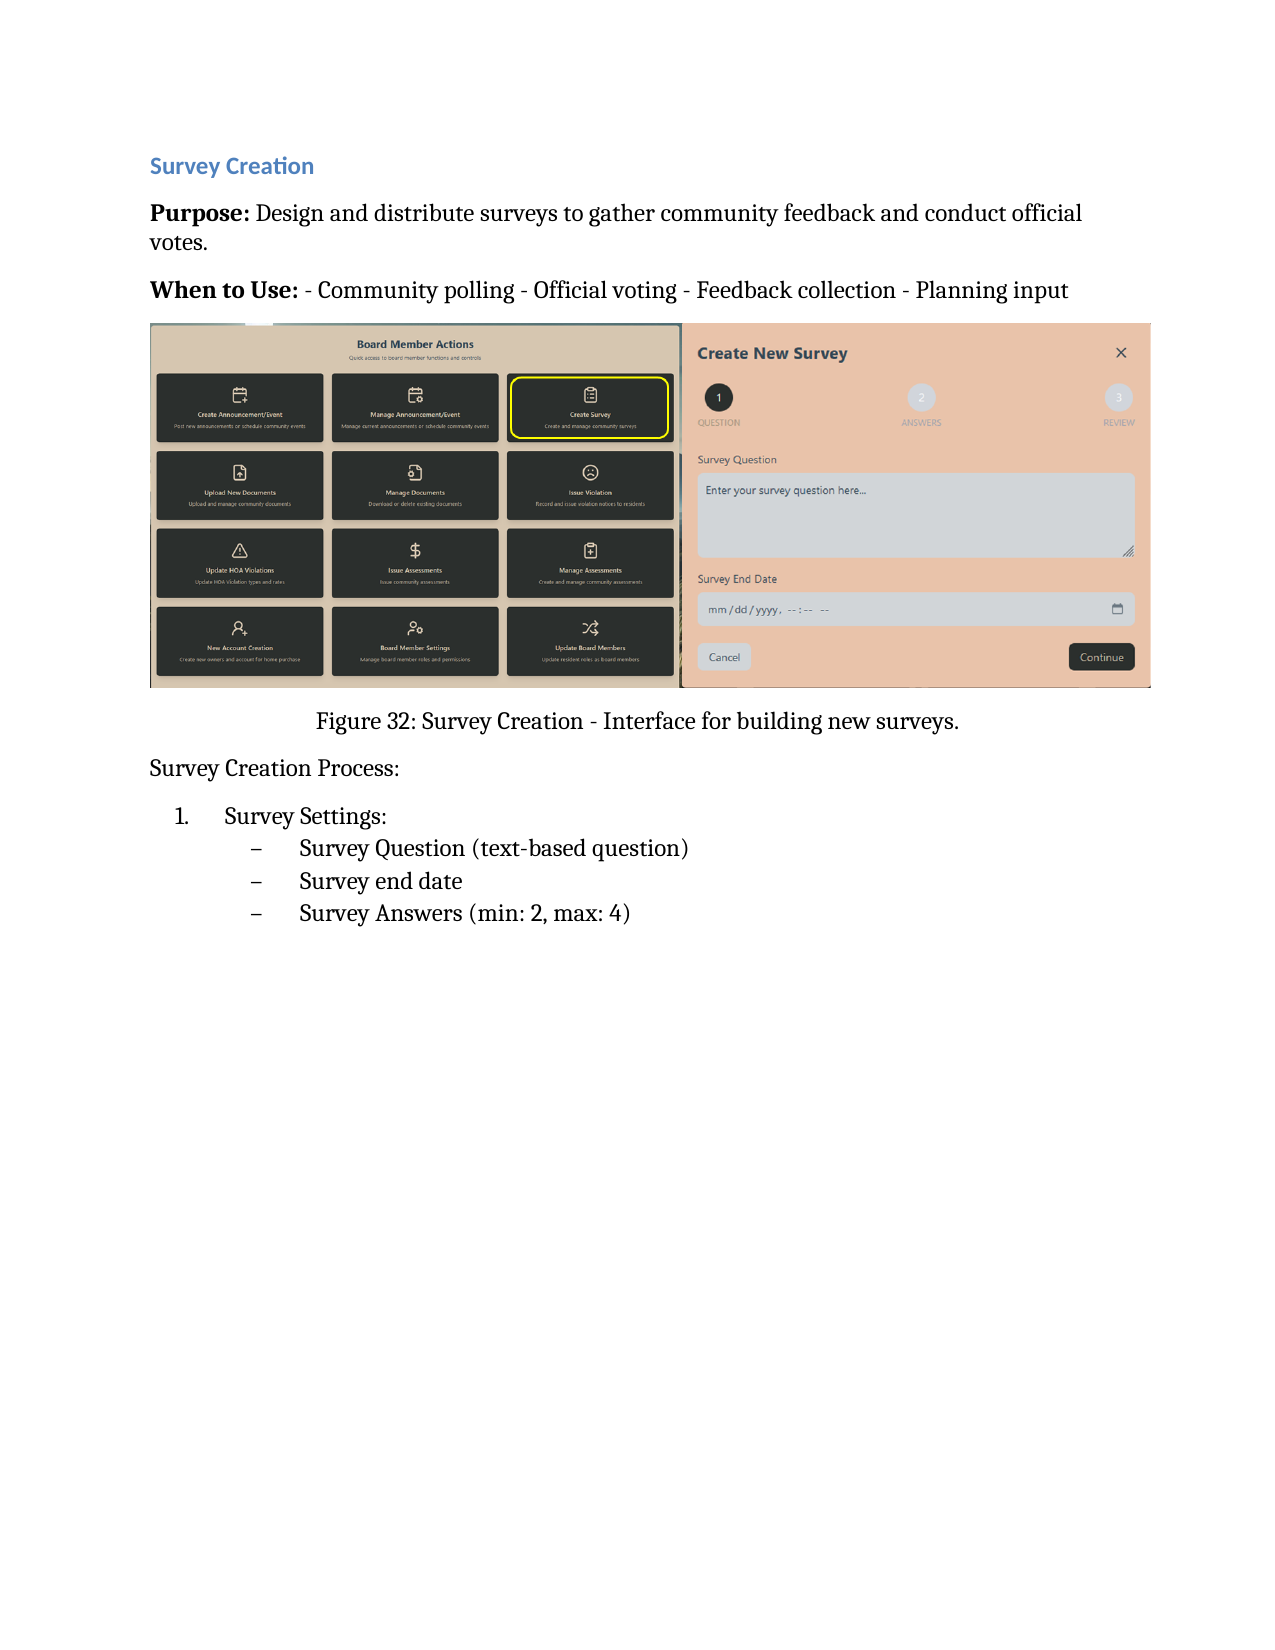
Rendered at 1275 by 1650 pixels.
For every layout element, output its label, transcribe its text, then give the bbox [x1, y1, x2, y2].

list Survey Answers (min: 2, max: 4) [250, 899, 1125, 928]
list Survey end date [250, 867, 1125, 896]
subtitle Survey Creation [150, 150, 1125, 181]
text When to Use: - Community polling - Official voting - Feedback collection - Planning input [150, 276, 1125, 304]
list Survey Settings: [175, 802, 1125, 831]
text Figure 32: Survey Creation - Interface for building new surveys. [150, 707, 1125, 736]
text Purpose: Design and distribute surveys to gather community feedback and conduct official votes. [150, 199, 1125, 257]
text Survey Creation Process: [150, 754, 1125, 783]
picture [150, 323, 1151, 688]
list Survey Question (text-based question) [250, 834, 1125, 863]
